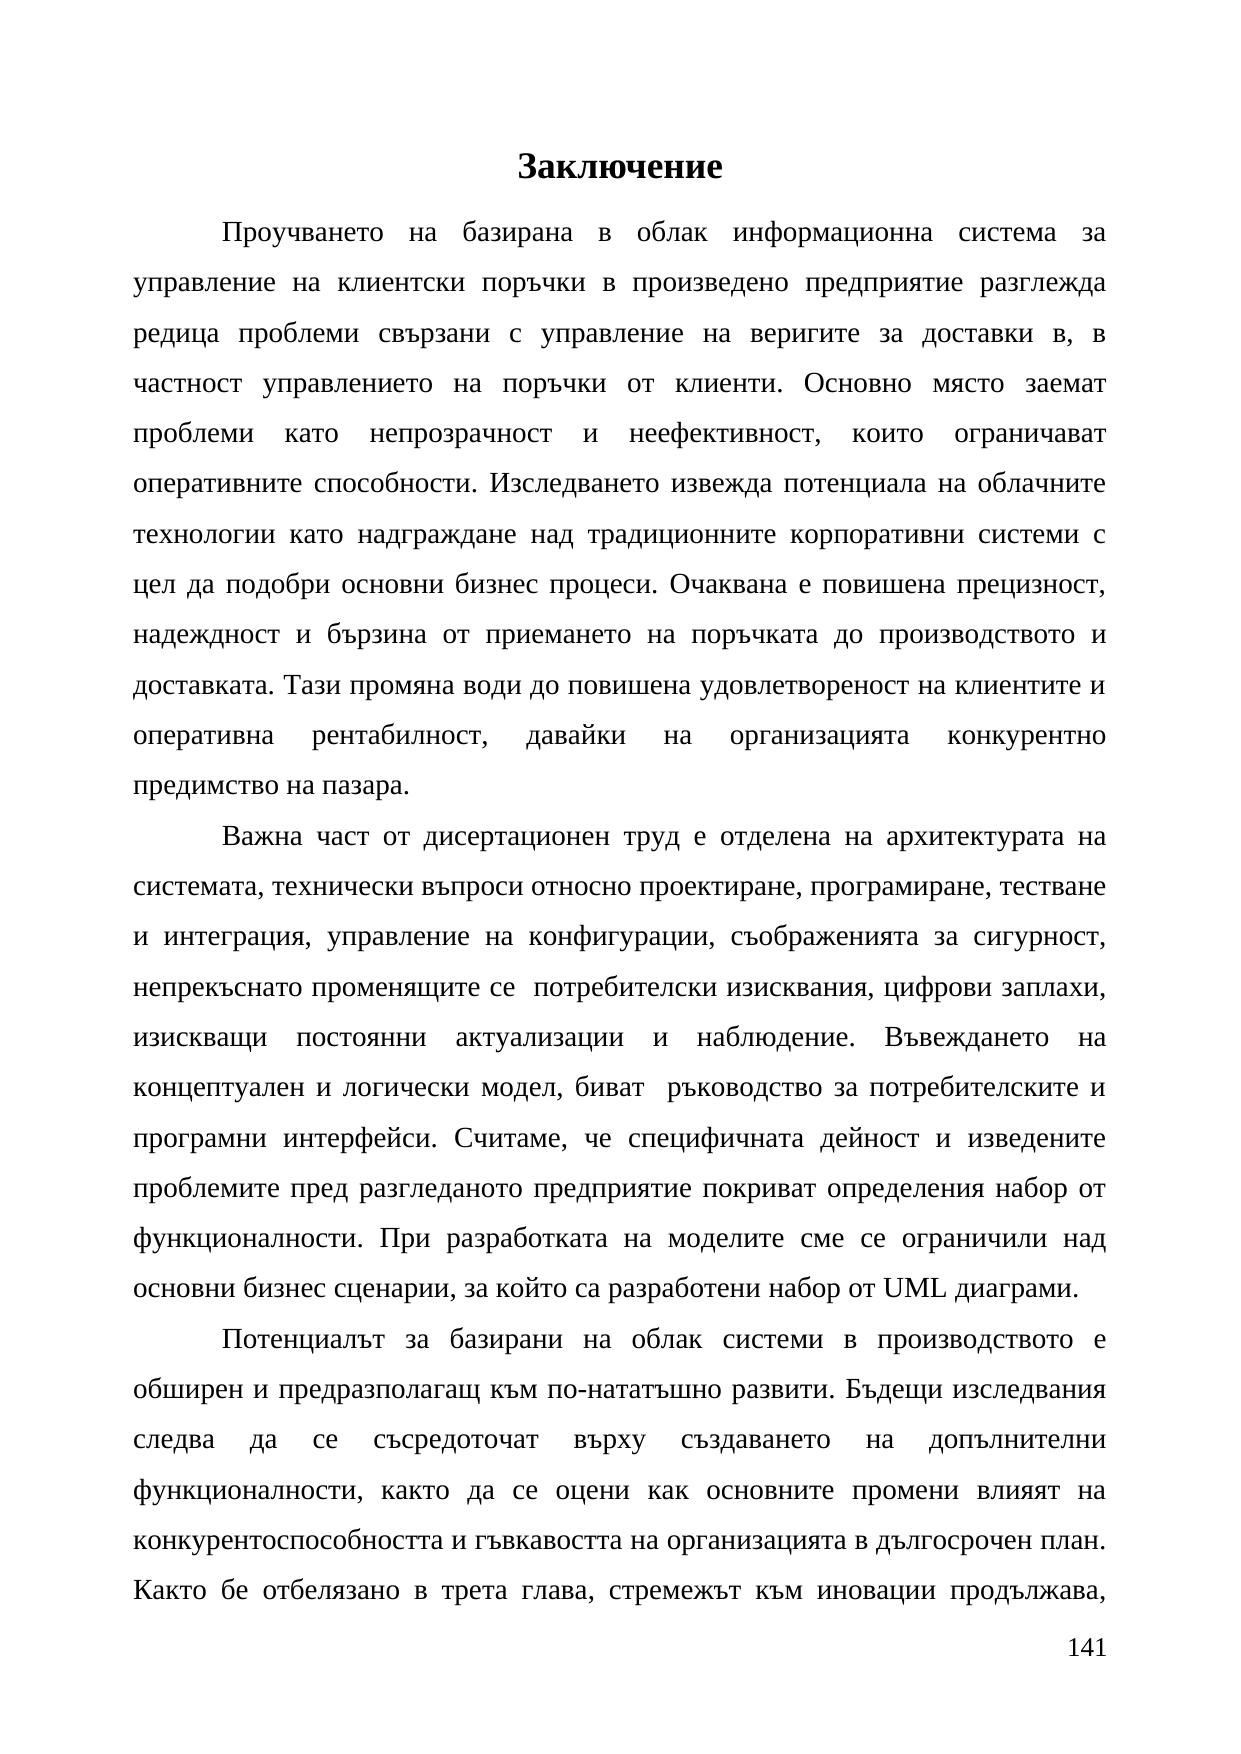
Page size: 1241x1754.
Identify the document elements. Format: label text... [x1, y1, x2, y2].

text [133, 1321, 1107, 1606]
text Проучването на базирана в облак информационна система за управление на клиентски поръчки в произведено предприятие разглежда редица проблеми свързани с управление на веригите за доставки в, в частност управлението на поръчки от клиенти. Основно място заемат проблеми като непрозрачност и неефективност, които ограничават оперативните способности. Изследването извежда потенциала на облачните технологии като надграждане над традиционните корпоративни системи с цел да подобри основни бизнес процеси. Очаквана е повишена прецизност, надеждност и бързина от приемането на поръчката до производството и доставката. Тази промяна води до повишена удовлетвореност на клиентите и оперативна рентабилност, давайки на организацията конкурентно предимство на пазара. [133, 214, 1107, 801]
text Важна част от дисертационен труд е отделена на архитектурата на системата, технически въпроси относно проектиране, програмиране, тестване и интеграция, управление на конфигурации, съображенията за сигурност, непрекъснато променящите се потребителски изисквания, цифрови заплахи, изискващи постоянни актуализации и наблюдение. Въвеждането на концептуален и логически модел, биват ръководство за потребителските и програмни интерфейси. Считаме, че специфичната дейност и изведените проблемите пред разгледаното предприятие покриват определения набор от функционалности. При разработката на моделите сме се ограничили над основни бизнес сценарии, за който са разработени набор от UML диаграми. [133, 818, 1107, 1304]
subtitle Заключение [133, 143, 1107, 186]
